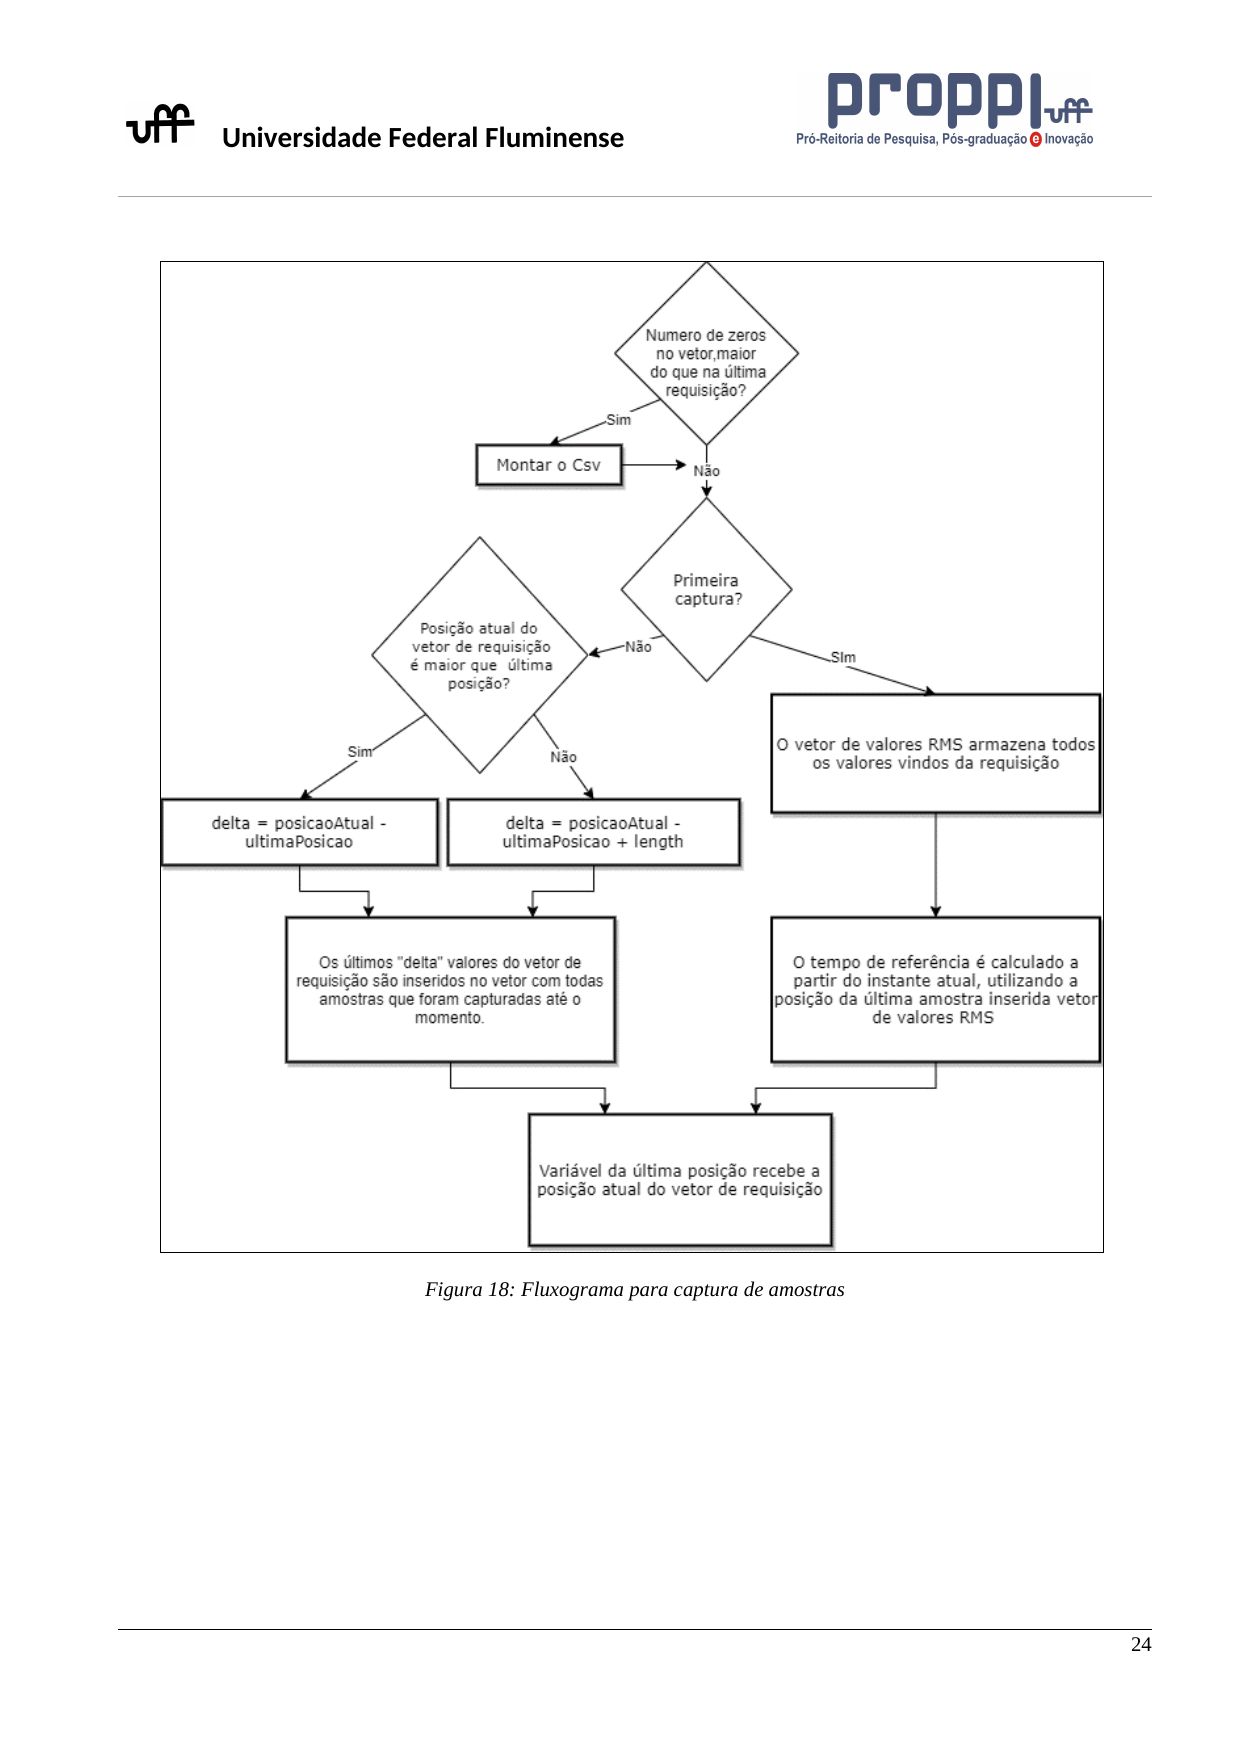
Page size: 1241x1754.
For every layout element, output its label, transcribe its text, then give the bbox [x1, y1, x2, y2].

picture [796, 73, 1093, 147]
picture [125, 102, 196, 148]
picture [161, 262, 1103, 1252]
text Figura 18: Fluxograma para captura de amostras [118, 1277, 1152, 1301]
